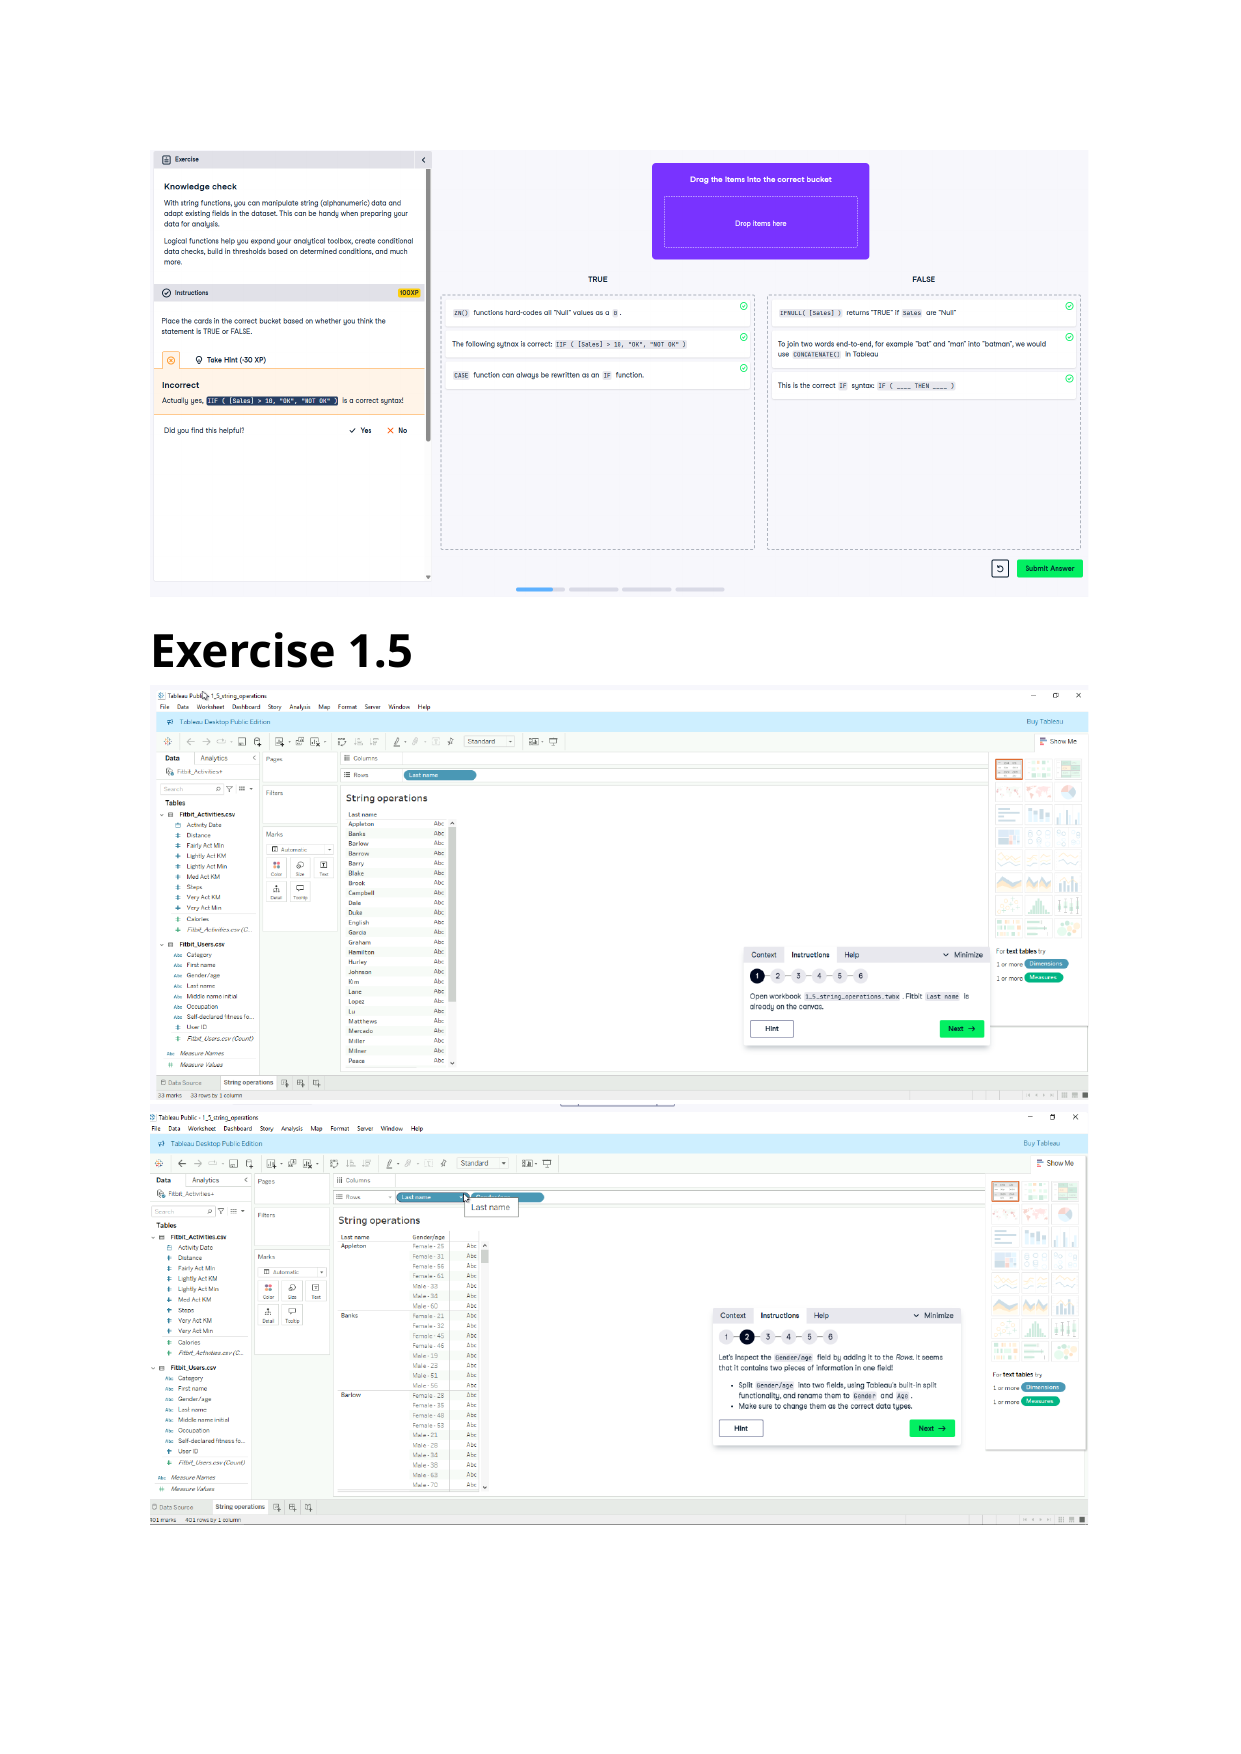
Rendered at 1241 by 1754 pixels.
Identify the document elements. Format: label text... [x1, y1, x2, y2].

picture [150, 150, 1089, 597]
picture [150, 1104, 1089, 1525]
picture [150, 685, 1089, 1100]
